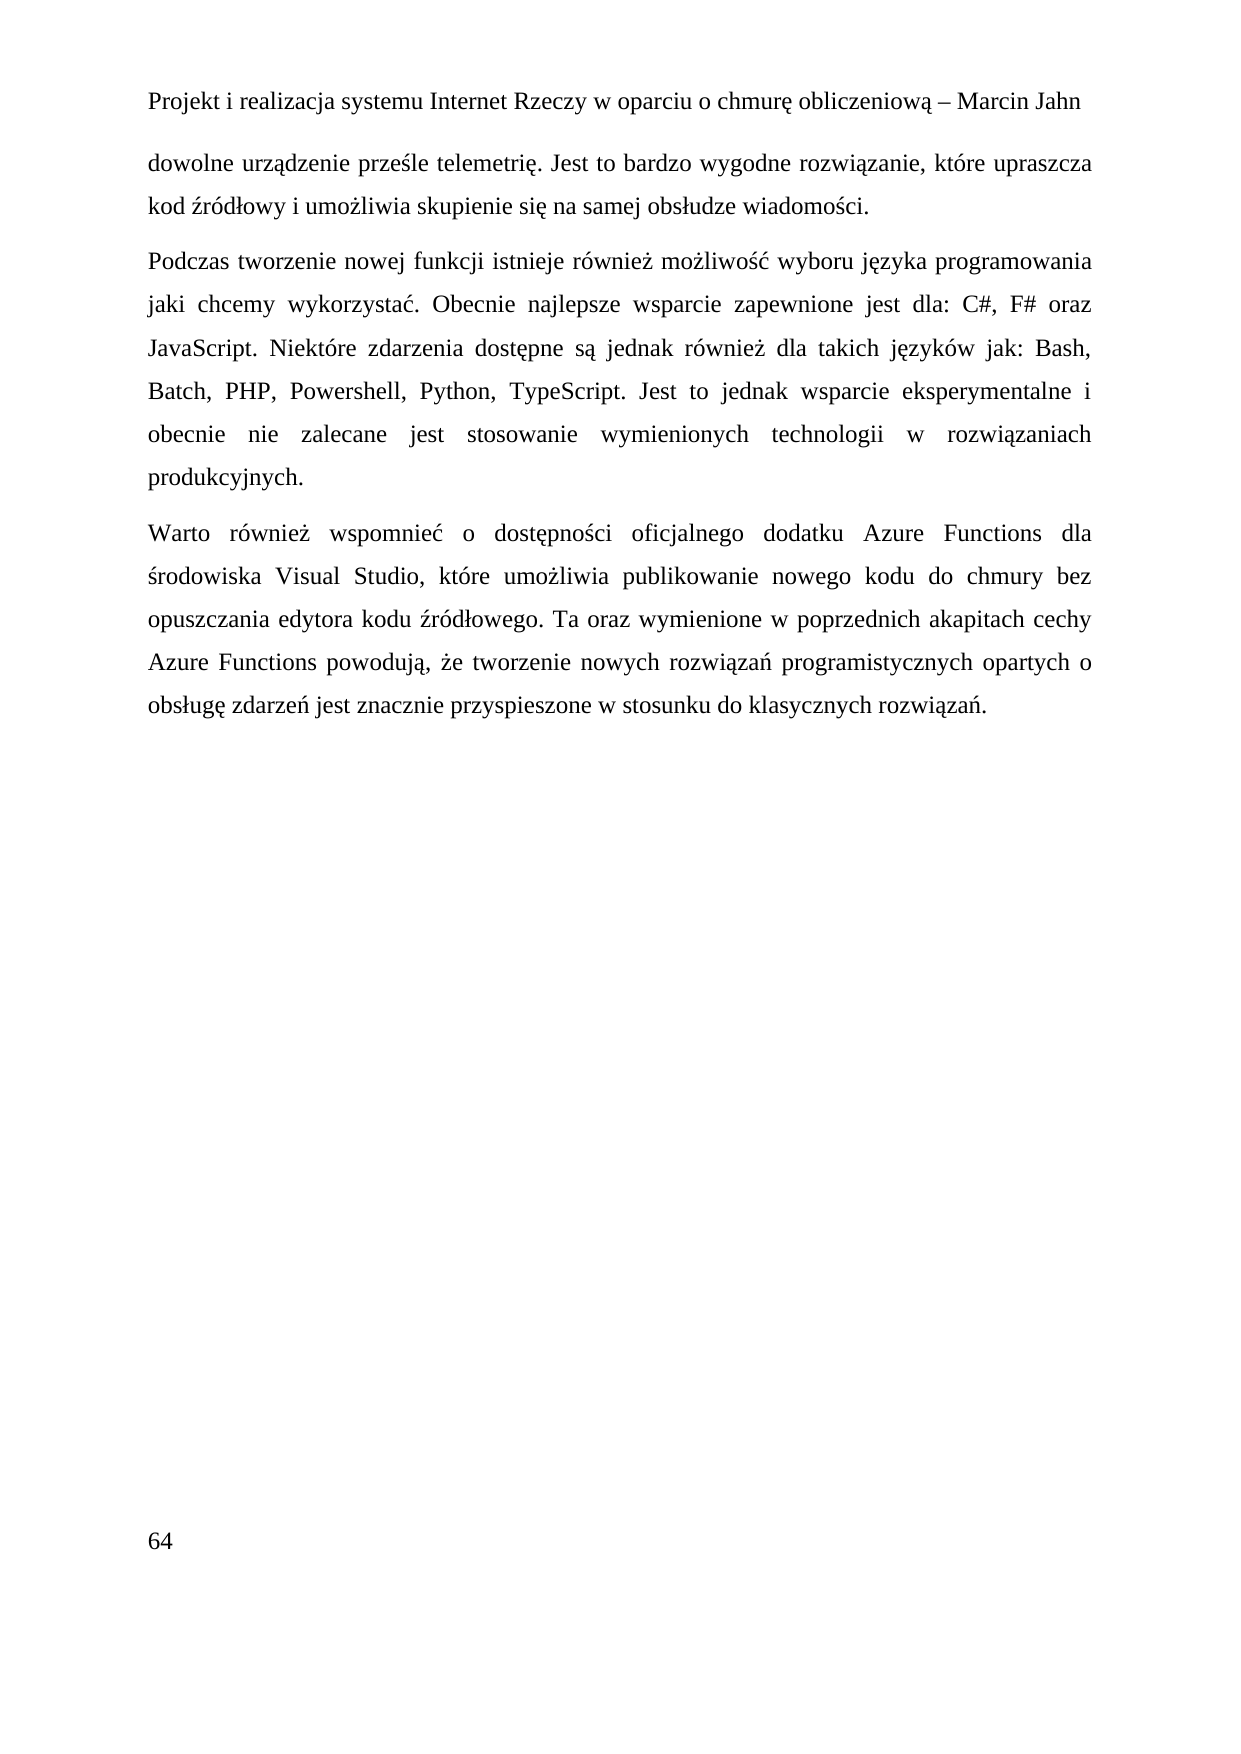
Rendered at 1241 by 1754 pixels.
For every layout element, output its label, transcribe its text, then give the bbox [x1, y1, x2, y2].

text Warto również wspomnieć o dostępności oficjalnego dodatku Azure Functions dla środowiska Visual Studio, które umożliwia publikowanie nowego kodu do chmury bez opuszczania edytora kodu źródłowego. Ta oraz wymienione w poprzednich akapitach cechy Azure Functions powodują, że tworzenie nowych rozwiązań programistycznych opartych o obsługę zdarzeń jest znacznie przyspieszone w stosunku do klasycznych rozwiązań. [148, 518, 1093, 719]
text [148, 148, 1093, 219]
text Podczas tworzenie nowej funkcji istnieje również możliwość wyboru języka programowania jaki chcemy wykorzystać. Obecnie najlepsze wsparcie zapewnione jest dla: C#, F# oraz JavaScript. Niektóre zdarzenia dostępne są jednak również dla takich języków jak: Bash, Batch, PHP, Powershell, Python, TypeScript. Jest to jednak wsparcie eksperymentalne i obecnie nie zalecane jest stosowanie wymienionych technologii w rozwiązaniach produkcyjnych. [148, 246, 1093, 491]
